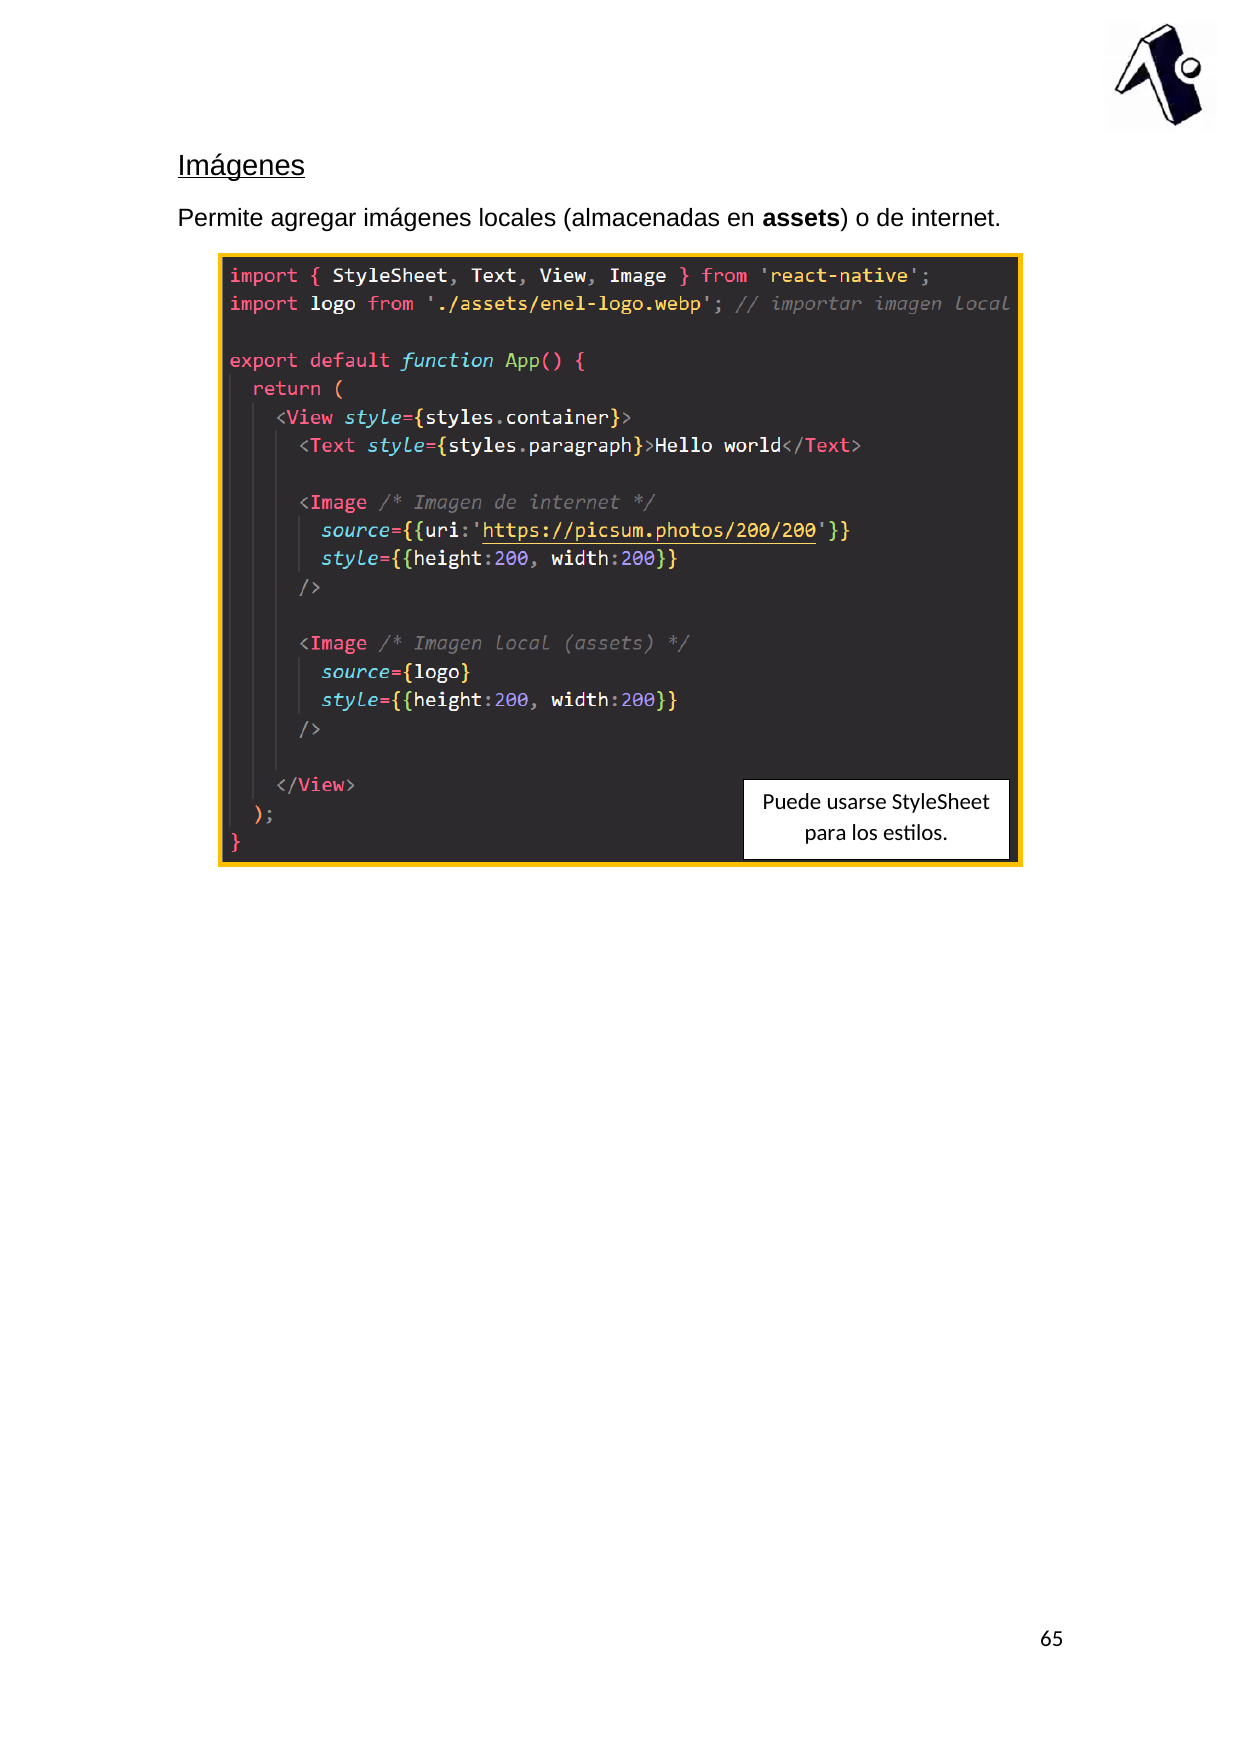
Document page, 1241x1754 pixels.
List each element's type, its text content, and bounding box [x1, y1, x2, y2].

text Permite agregar imágenes locales (almacenadas en assets) o de internet. [177, 203, 1063, 232]
picture [222, 257, 1018, 862]
picture [1101, 14, 1218, 132]
text Imágenes [177, 148, 1063, 181]
